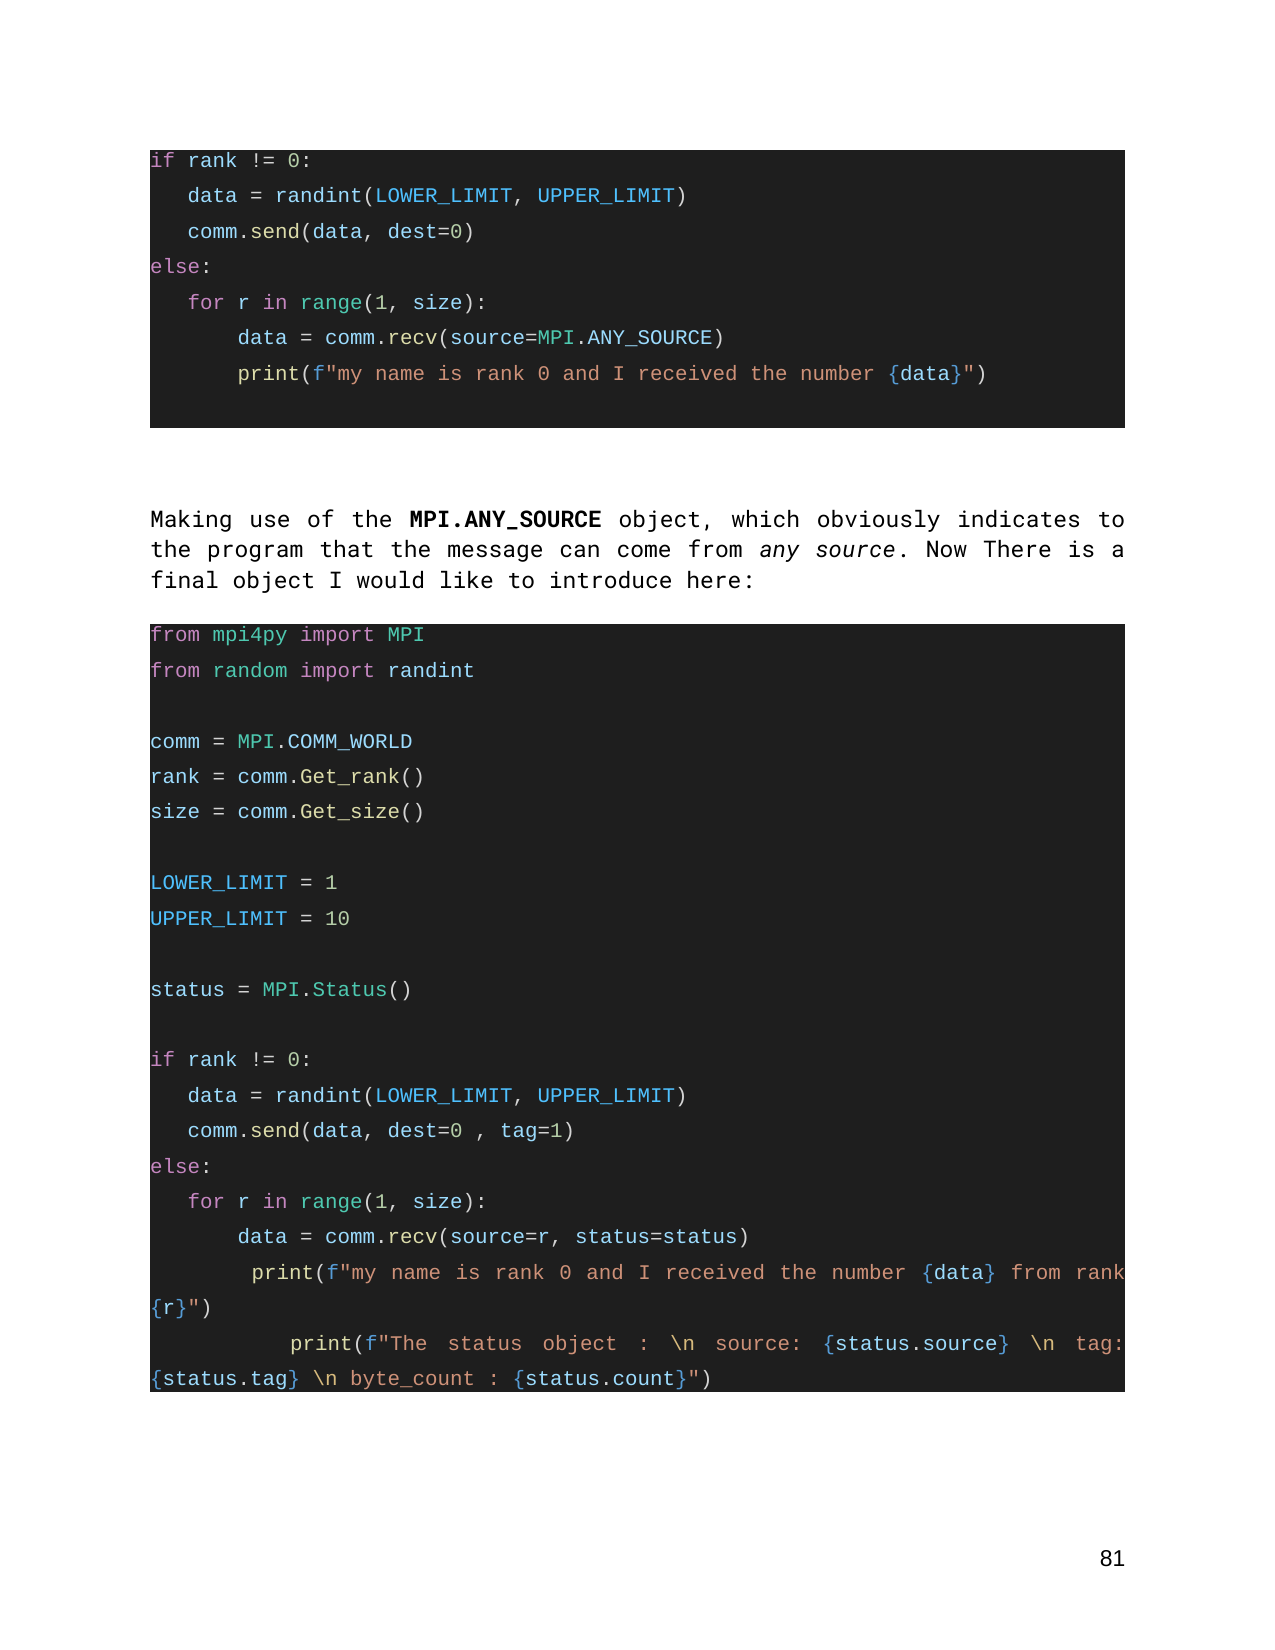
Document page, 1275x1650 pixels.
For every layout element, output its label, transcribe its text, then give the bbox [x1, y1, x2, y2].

text data = comm.recv(source=MPI.ANY_SOURCE) [150, 327, 1125, 351]
text from random import randint [150, 660, 1125, 683]
text rank = comm.Get_rank() [150, 766, 1125, 790]
text for r in range(1, size): [150, 1191, 1125, 1215]
text comm.send(data, dest=0 , tag=1) [150, 1120, 1125, 1144]
text data = comm.recv(source=r, status=status) [150, 1227, 1125, 1250]
text data = randint(LOWER_LIMIT, UPPER_LIMIT) [150, 185, 1125, 209]
text status = MPI.Status() [150, 979, 1125, 1002]
text data = randint(LOWER_LIMIT, UPPER_LIMIT) [150, 1085, 1125, 1108]
text for r in range(1, size): [150, 292, 1125, 315]
text size = comm.Get_size() [150, 802, 1125, 825]
text if rank != 0: [150, 150, 1125, 174]
text else: [150, 1156, 1125, 1179]
text else: [150, 256, 1125, 280]
text print(f"my name is rank 0 and I received the number {data} from rank {r}") [150, 1262, 1125, 1321]
text print(f"my name is rank 0 and I received the number {data}") [150, 362, 1125, 386]
text UPPER_LIMIT = 10 [150, 908, 1125, 931]
text Making use of the MPI.ANY_SOURCE object, which obviously indicates to the program that the message can come from any source. Now There is a final object I would like to introduce here: [150, 504, 1125, 594]
text from mpi4py import MPI [150, 624, 1125, 648]
text comm = MPI.COMM_WORLD [150, 731, 1125, 754]
text comm.send(data, dest=0) [150, 221, 1125, 244]
text LOWER_LIMIT = 1 [150, 872, 1125, 896]
text if rank != 0: [150, 1049, 1125, 1073]
text print(f"The status object : \n source: {status.source} \n tag: {status.tag} \n byte_count : {status.count}") [150, 1333, 1125, 1392]
